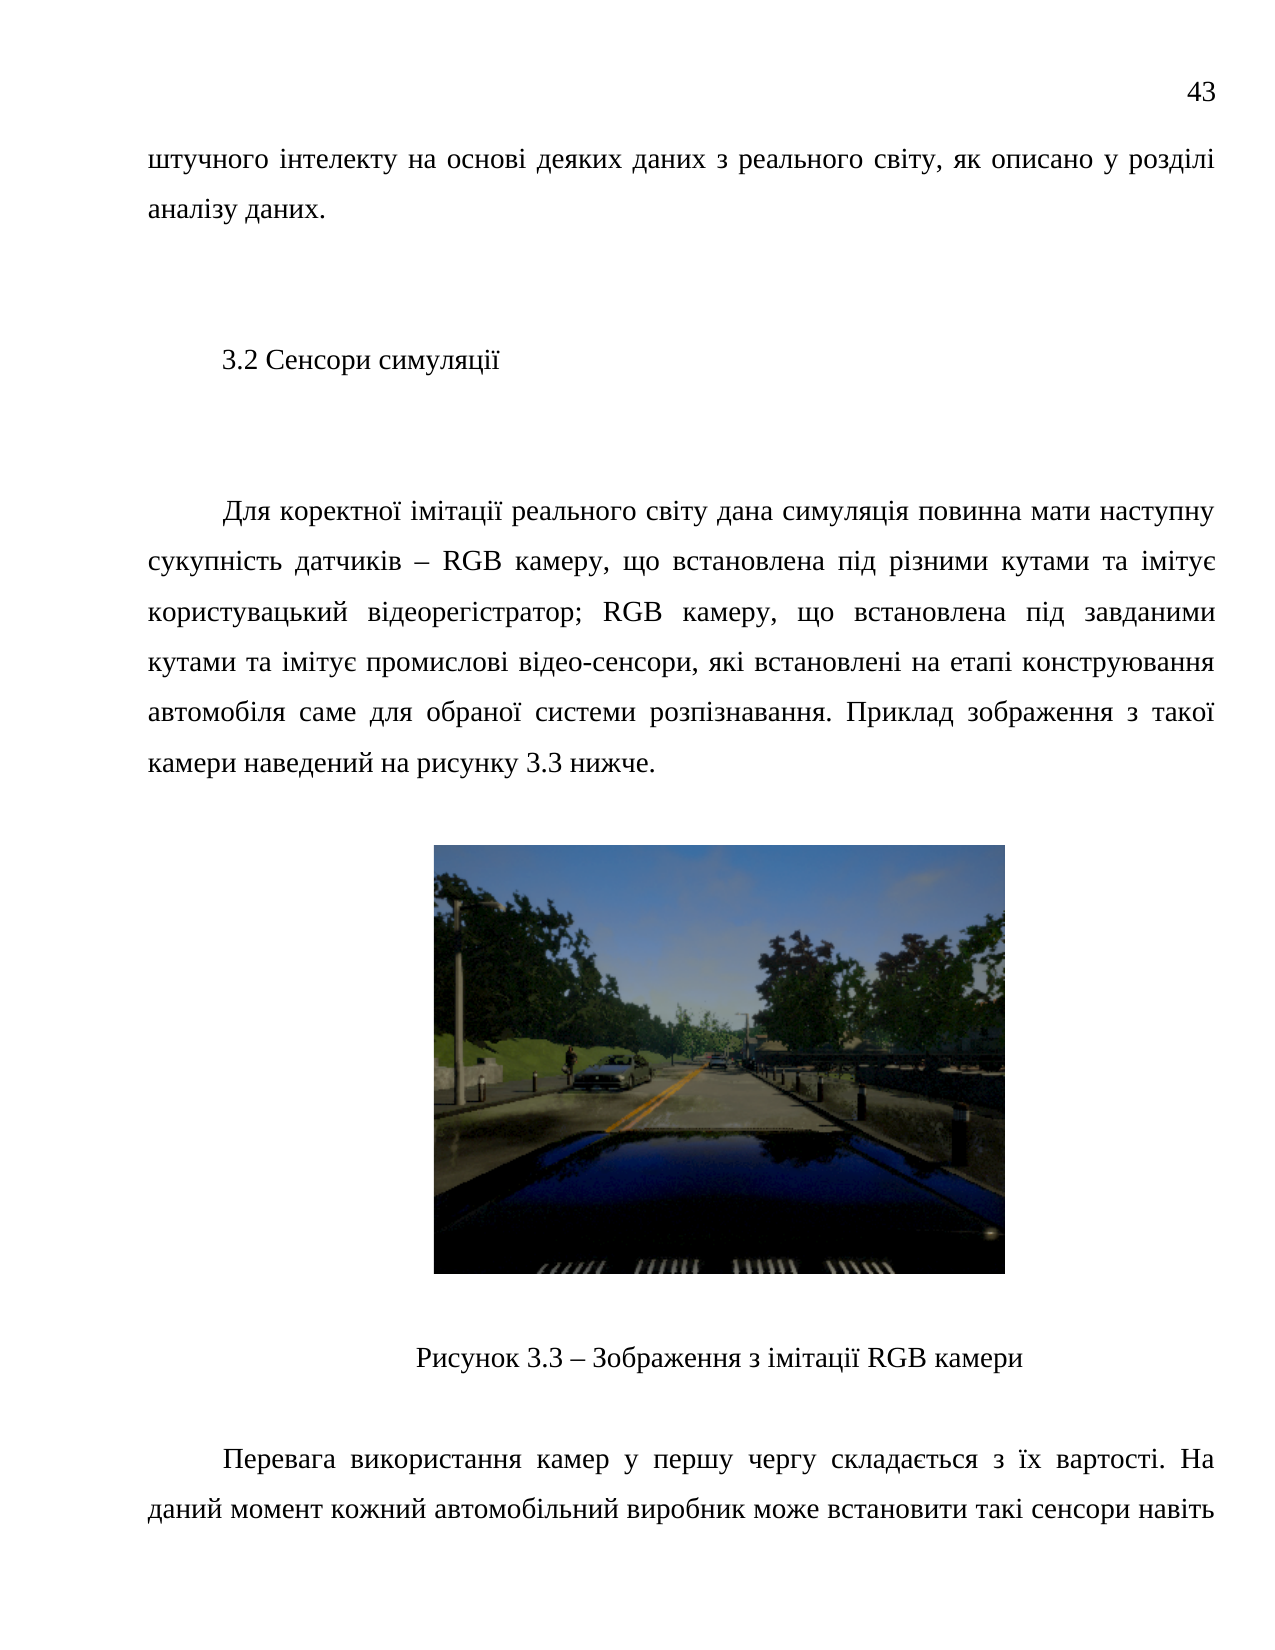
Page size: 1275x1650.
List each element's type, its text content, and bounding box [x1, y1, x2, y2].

subtitle 3.2 Сенсори симуляції [148, 342, 1216, 376]
picture [433, 845, 1005, 1274]
text Для коректної імітації реального світу дана симуляція повинна мати наступну сукупність датчиків – RGB камеру, що встановлена під різними кутами та імітує користувацький відеорегістратор; RGB камеру, що встановлена під завданими кутами та імітує промислові відео-сенсори, які встановлені на етапі конструювання автомобіля саме для обраної системи розпізнавання. Приклад зображення з такої камери наведений на рисунку 3.3 нижче. [148, 493, 1216, 778]
text Рисунок 3.3 – Зображення з імітації RGB камери [148, 1341, 1216, 1374]
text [148, 1441, 1216, 1525]
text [148, 141, 1216, 225]
